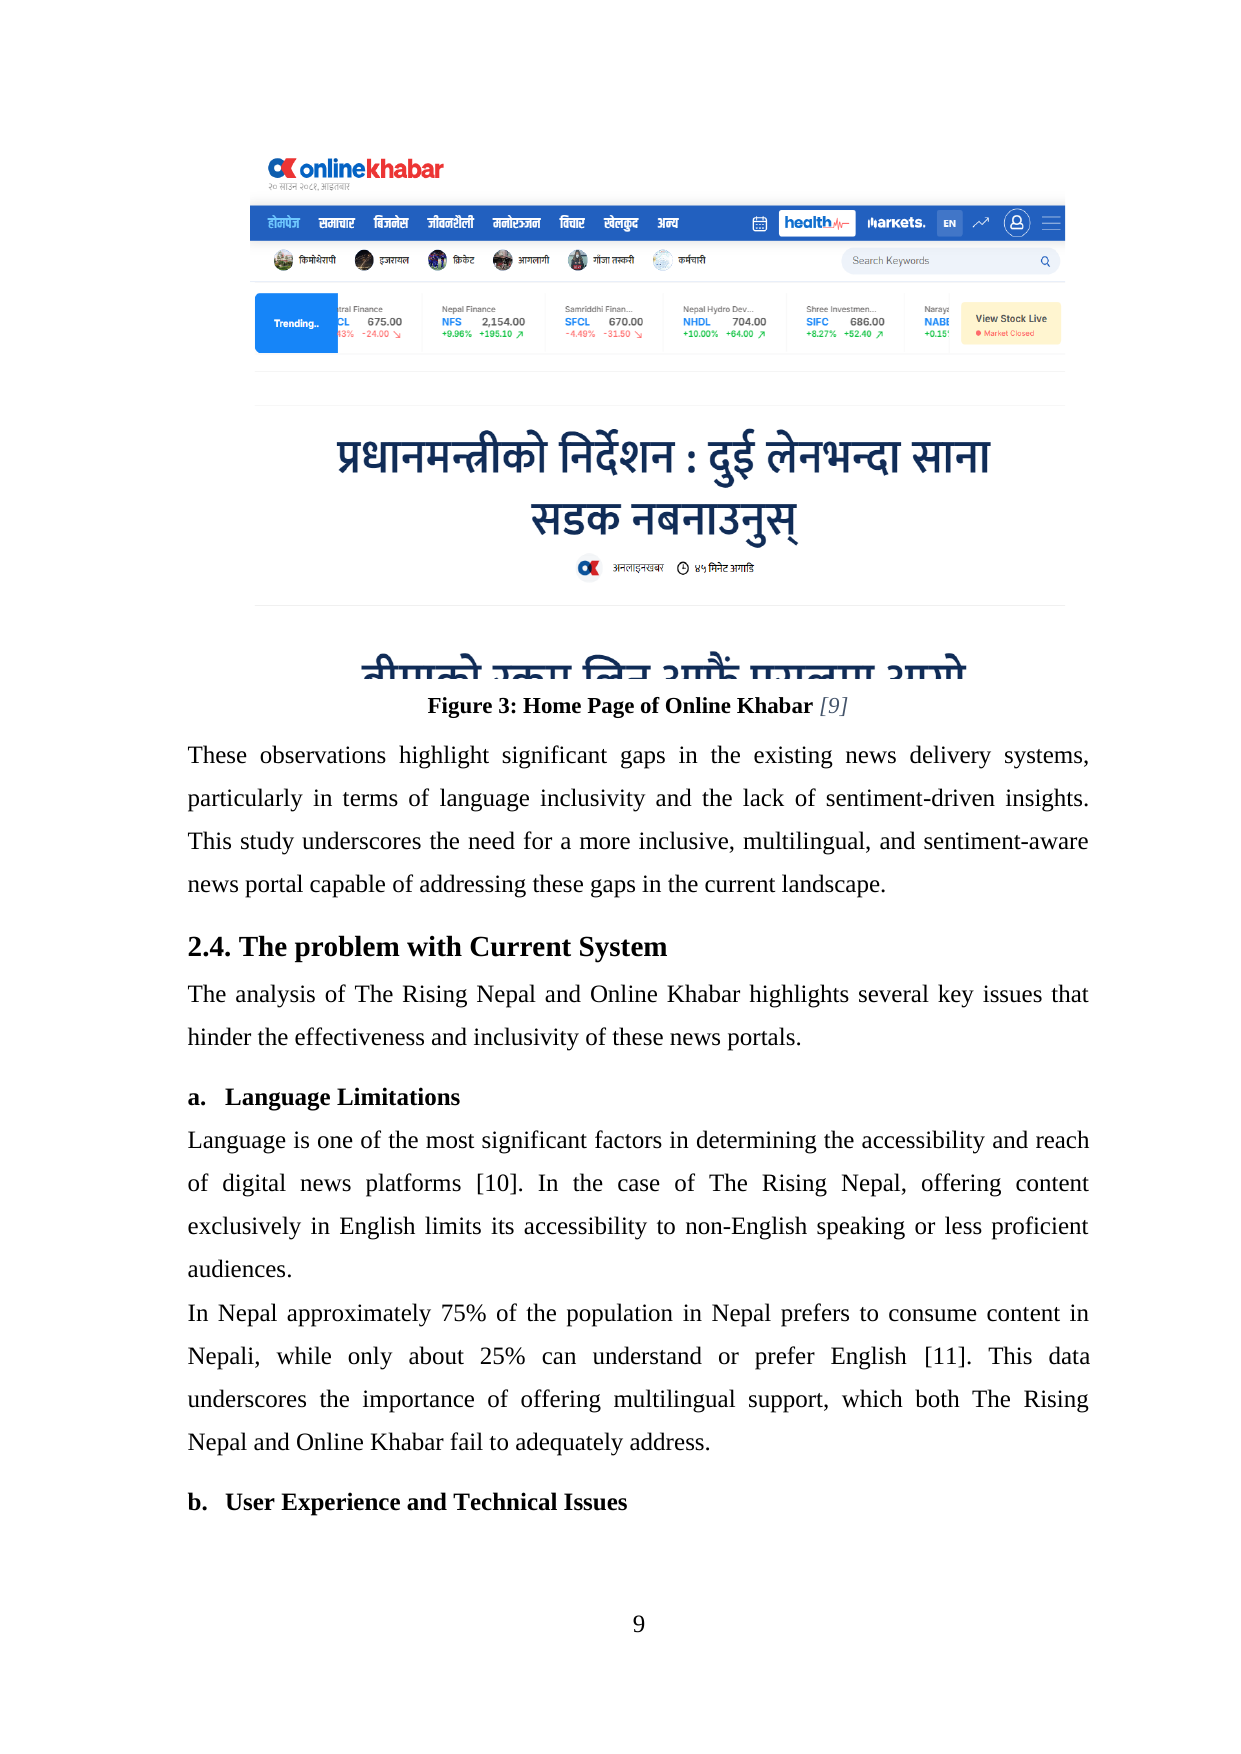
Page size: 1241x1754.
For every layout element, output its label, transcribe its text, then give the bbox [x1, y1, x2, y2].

list User Experience and Technical Issues [187, 1487, 1090, 1516]
text Figure 3: Home Page of Online Khabar [187, 692, 1090, 719]
text These observations highlight significant gaps in the existing news delivery systems, particularly in terms of language inclusivity and the lack of sentiment-driven insights. This study underscores the need for a more inclusive, multilingual, and sentiment-aware news portal capable of addressing these gaps in the current landscape. [187, 740, 1090, 898]
text The analysis of The Rising Nepal and Online Khabar highlights several key issues that hinder the effectiveness and inclusivity of these news portals. [187, 979, 1090, 1051]
list Language Limitations [187, 1082, 1090, 1111]
text Language is one of the most significant factors in determining the accessibility and reach of digital news platforms . In the case of The Rising Nepal, offering content exclusively in English limits its accessibility to non-English speaking or less proficient audiences. [187, 1125, 1090, 1283]
picture [250, 150, 1066, 679]
text In Nepal approximately 75% of the population in Nepal prefers to consume content in Nepali, while only about 25% can understand or prefer English . This data underscores the importance of offering multilingual support, which both The Rising Nepal and Online Khabar fail to adequately address. [187, 1298, 1090, 1456]
subtitle 2.4. The problem with Current System [187, 929, 1090, 962]
